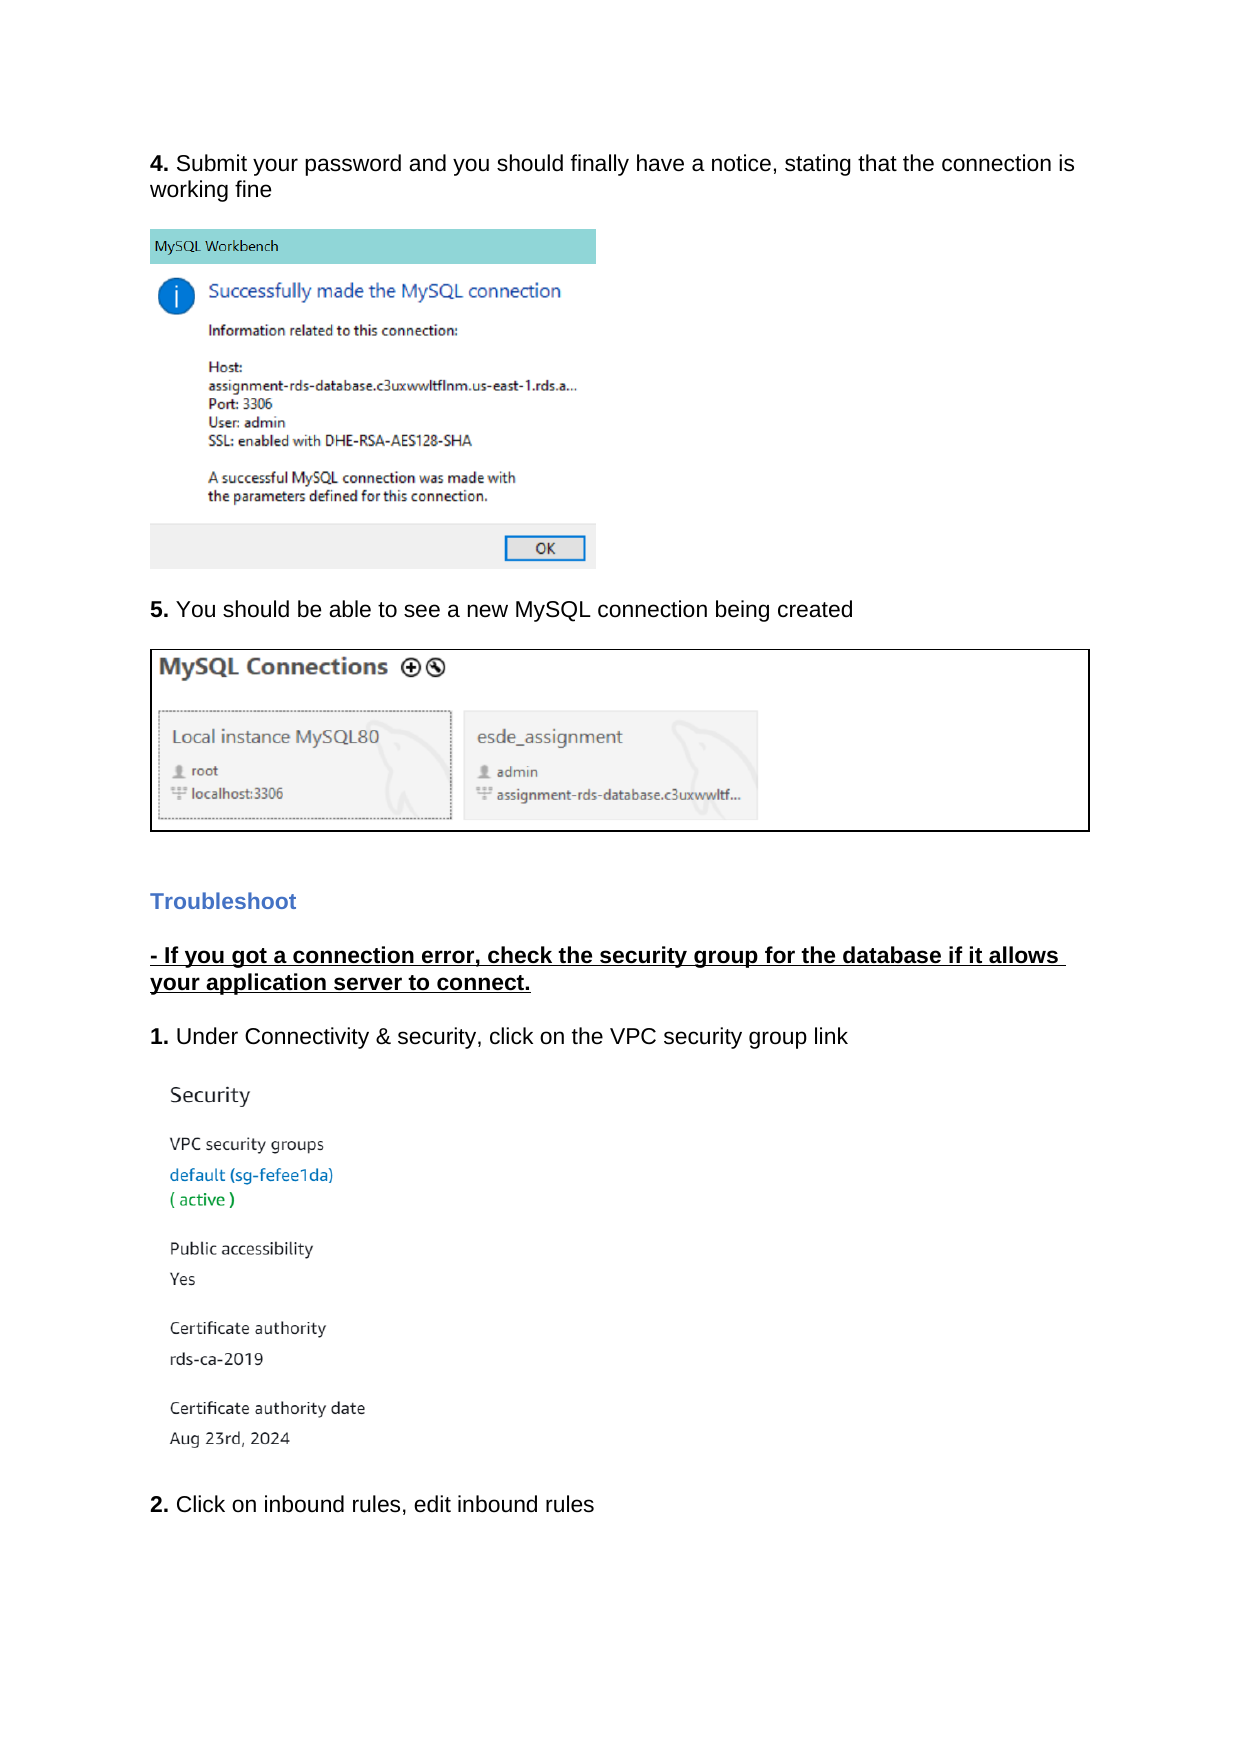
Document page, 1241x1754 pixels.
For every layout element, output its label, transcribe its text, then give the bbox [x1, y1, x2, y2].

text - If you got a connection error, check the security group for the database if it allows your application server to connect. [150, 942, 1090, 995]
text 2. Click on inbound rules, edit inbound rules [150, 1491, 1090, 1517]
text Troubleshoot [150, 888, 1090, 914]
picture [150, 229, 597, 570]
text 1. Under Connectivity & security, click on the VPC security group link [150, 1023, 1090, 1049]
text 5. You should be able to see a new MySQL connection being created [150, 596, 1090, 622]
picture [150, 1076, 382, 1465]
picture [152, 650, 1088, 830]
text 4. Submit your password and you should finally have a notice, stating that the connection is working fine [150, 150, 1090, 203]
